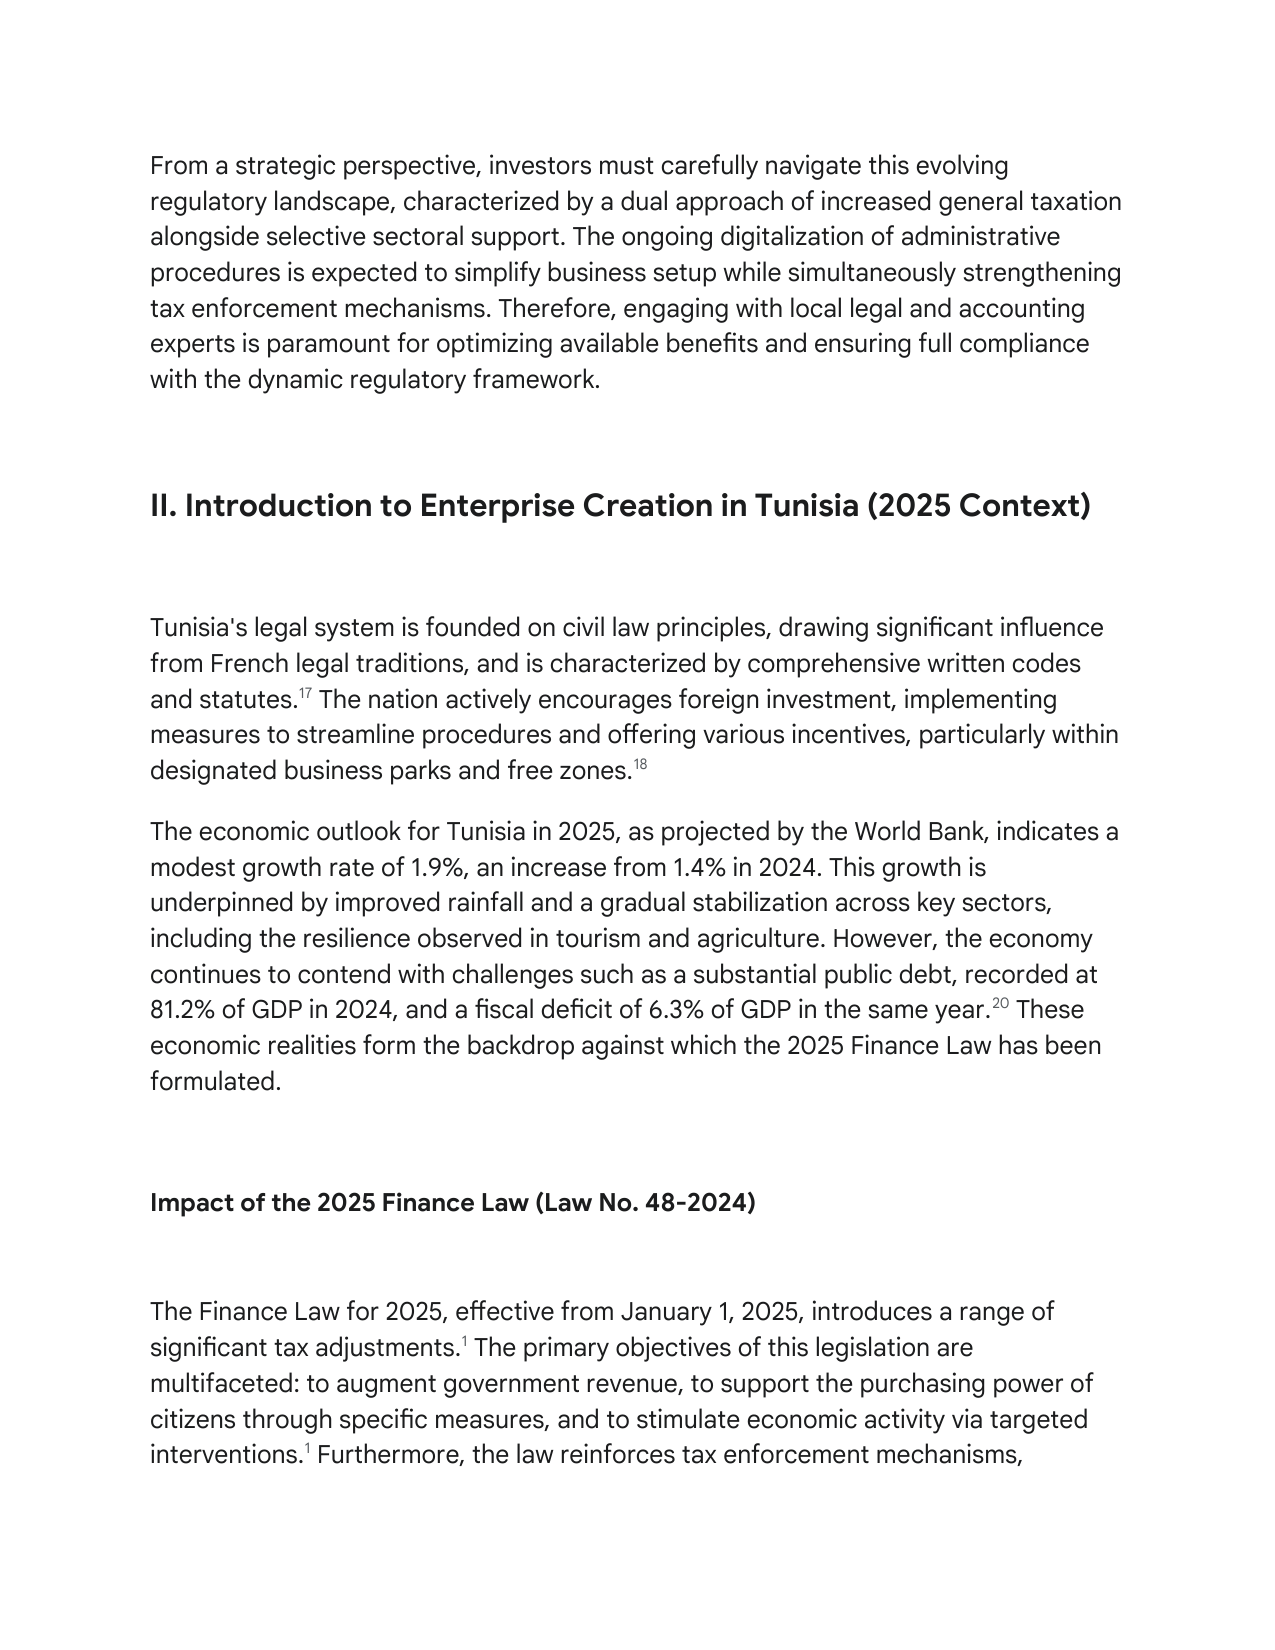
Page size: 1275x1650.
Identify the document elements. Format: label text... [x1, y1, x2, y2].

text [150, 1297, 1125, 1471]
text From a strategic perspective, investors must carefully navigate this evolving regulatory landscape, characterized by a dual approach of increased general taxation alongside selective sectoral support. The ongoing digitalization of administrative procedures is expected to simplify business setup while simultaneously strengthening tax enforcement mechanisms. Therefore, engaging with local legal and accounting experts is paramount for optimizing available benefits and ensuring full compliance with the dynamic regulatory framework. [150, 150, 1125, 396]
subtitle Impact of the 2025 Finance Law (Law No. 48-2024) [150, 1188, 1125, 1219]
subtitle II. Introduction to Enterprise Creation in Tunisia (2025 Context) [150, 486, 1125, 525]
text The economic outlook for Tunisia in 2025, as projected by the World Bank, indicates a modest growth rate of 1.9%, an increase from 1.4% in 2024. This growth is underpinned by improved rainfall and a gradual stabilization across key sectors, including the resilience observed in tourism and agriculture. However, the economy continues to contend with challenges such as a substantial public debt, recorded at 81.2% of GDP in 2024, and a fiscal deficit of 6.3% of GDP in the same year.20 These economic realities form the backdrop against which the 2025 Finance Law has been formulated. [150, 816, 1125, 1098]
text Tunisia's legal system is founded on civil law principles, drawing significant influence from French legal traditions, and is characterized by comprehensive written codes and statutes.17 The nation actively encourages foreign investment, implementing measures to streamline procedures and offering various incentives, particularly within designated business parks and free zones.18 [150, 612, 1125, 787]
